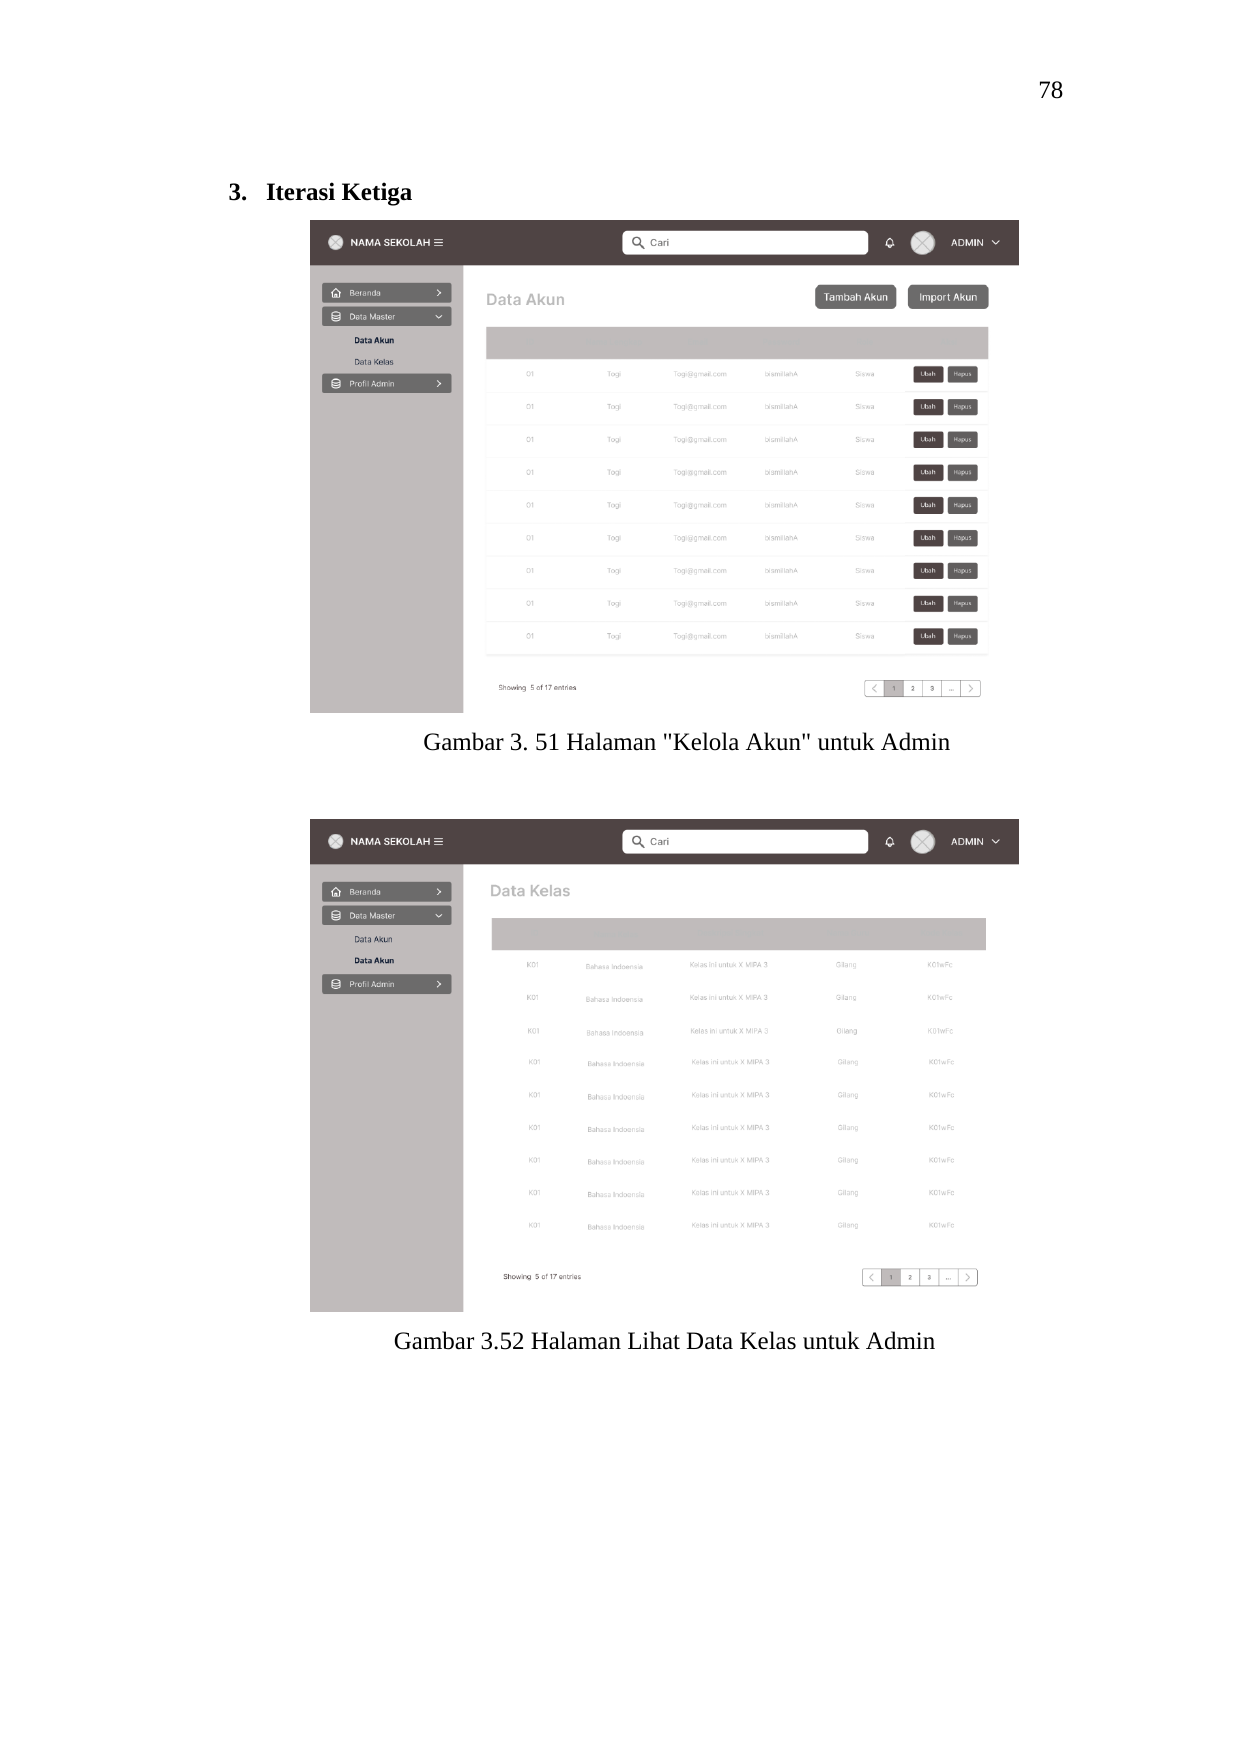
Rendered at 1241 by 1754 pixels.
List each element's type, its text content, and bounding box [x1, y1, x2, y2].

list Iterasi Ketiga [228, 177, 1063, 206]
picture [310, 220, 1019, 713]
picture [310, 819, 1019, 1312]
